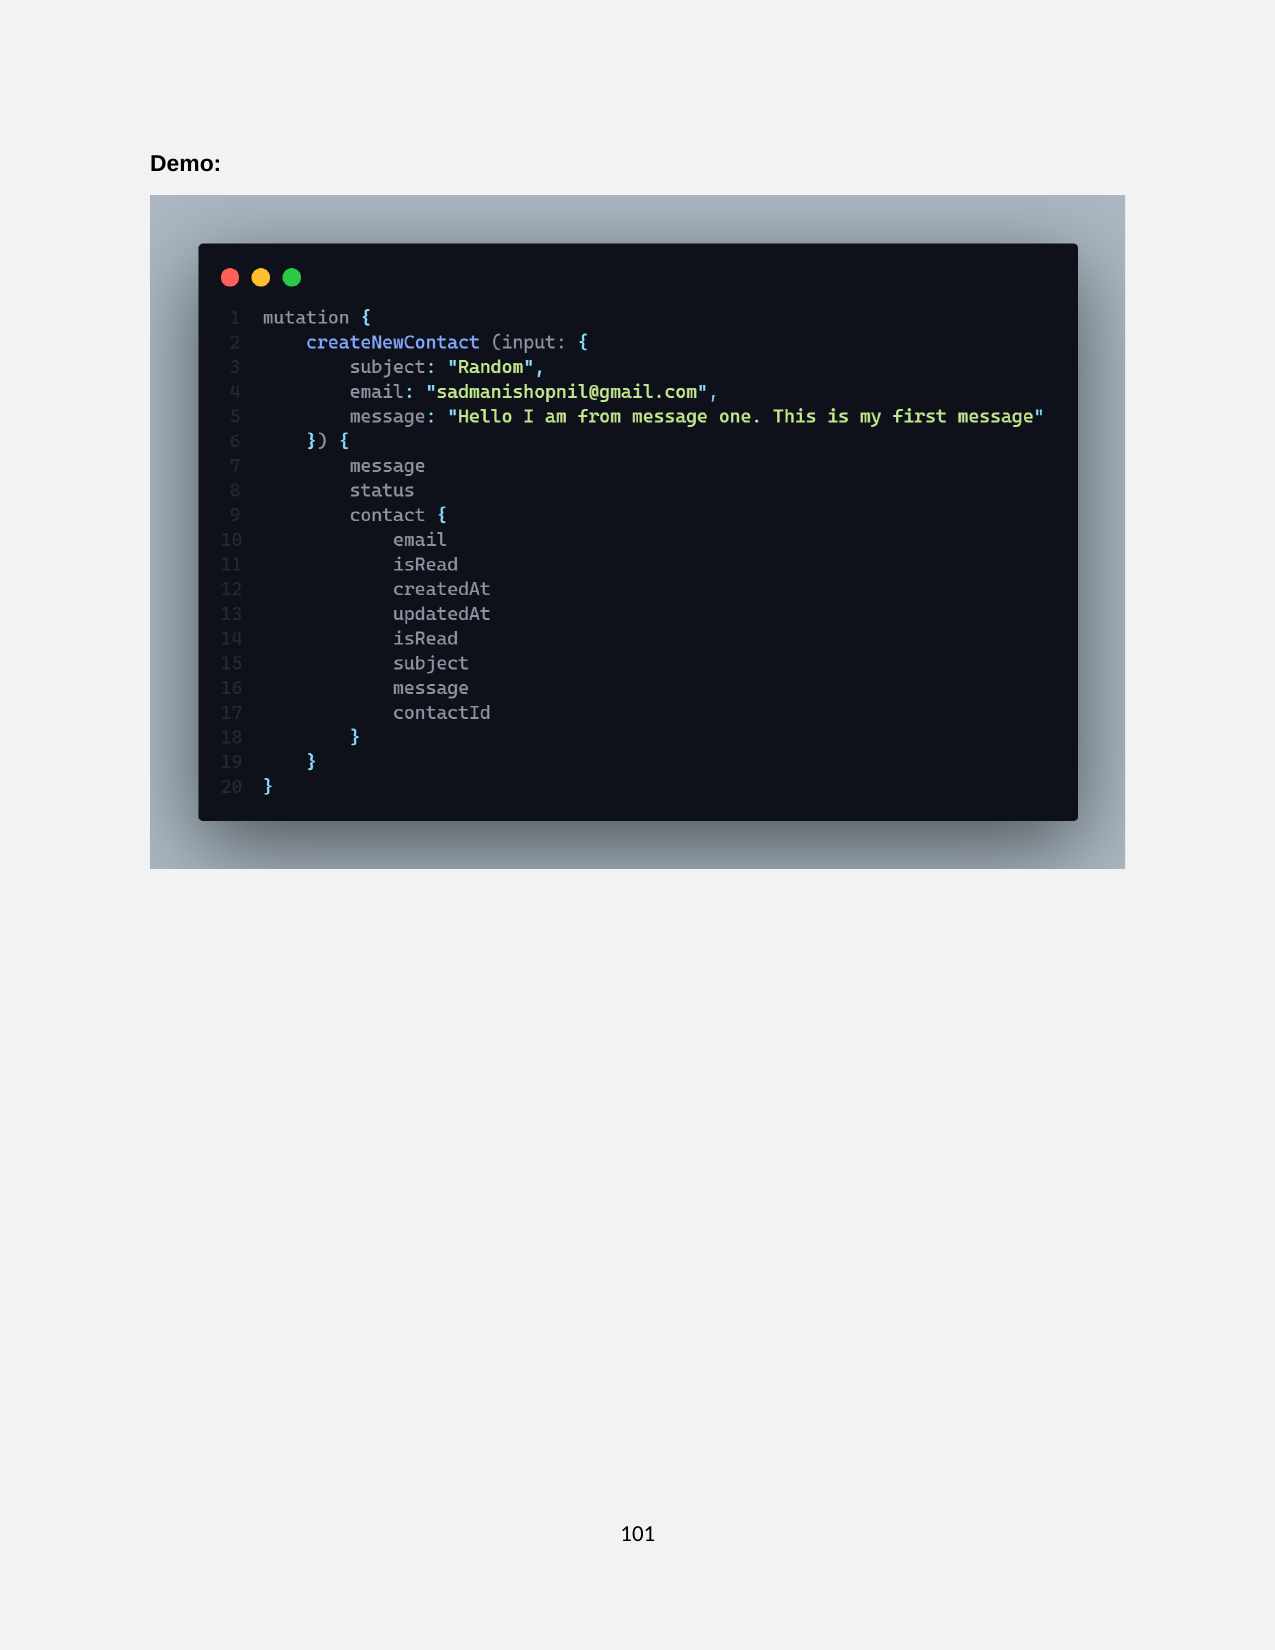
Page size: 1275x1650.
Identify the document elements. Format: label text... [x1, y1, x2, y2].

picture [150, 195, 1125, 869]
text Demo: [150, 150, 1125, 176]
